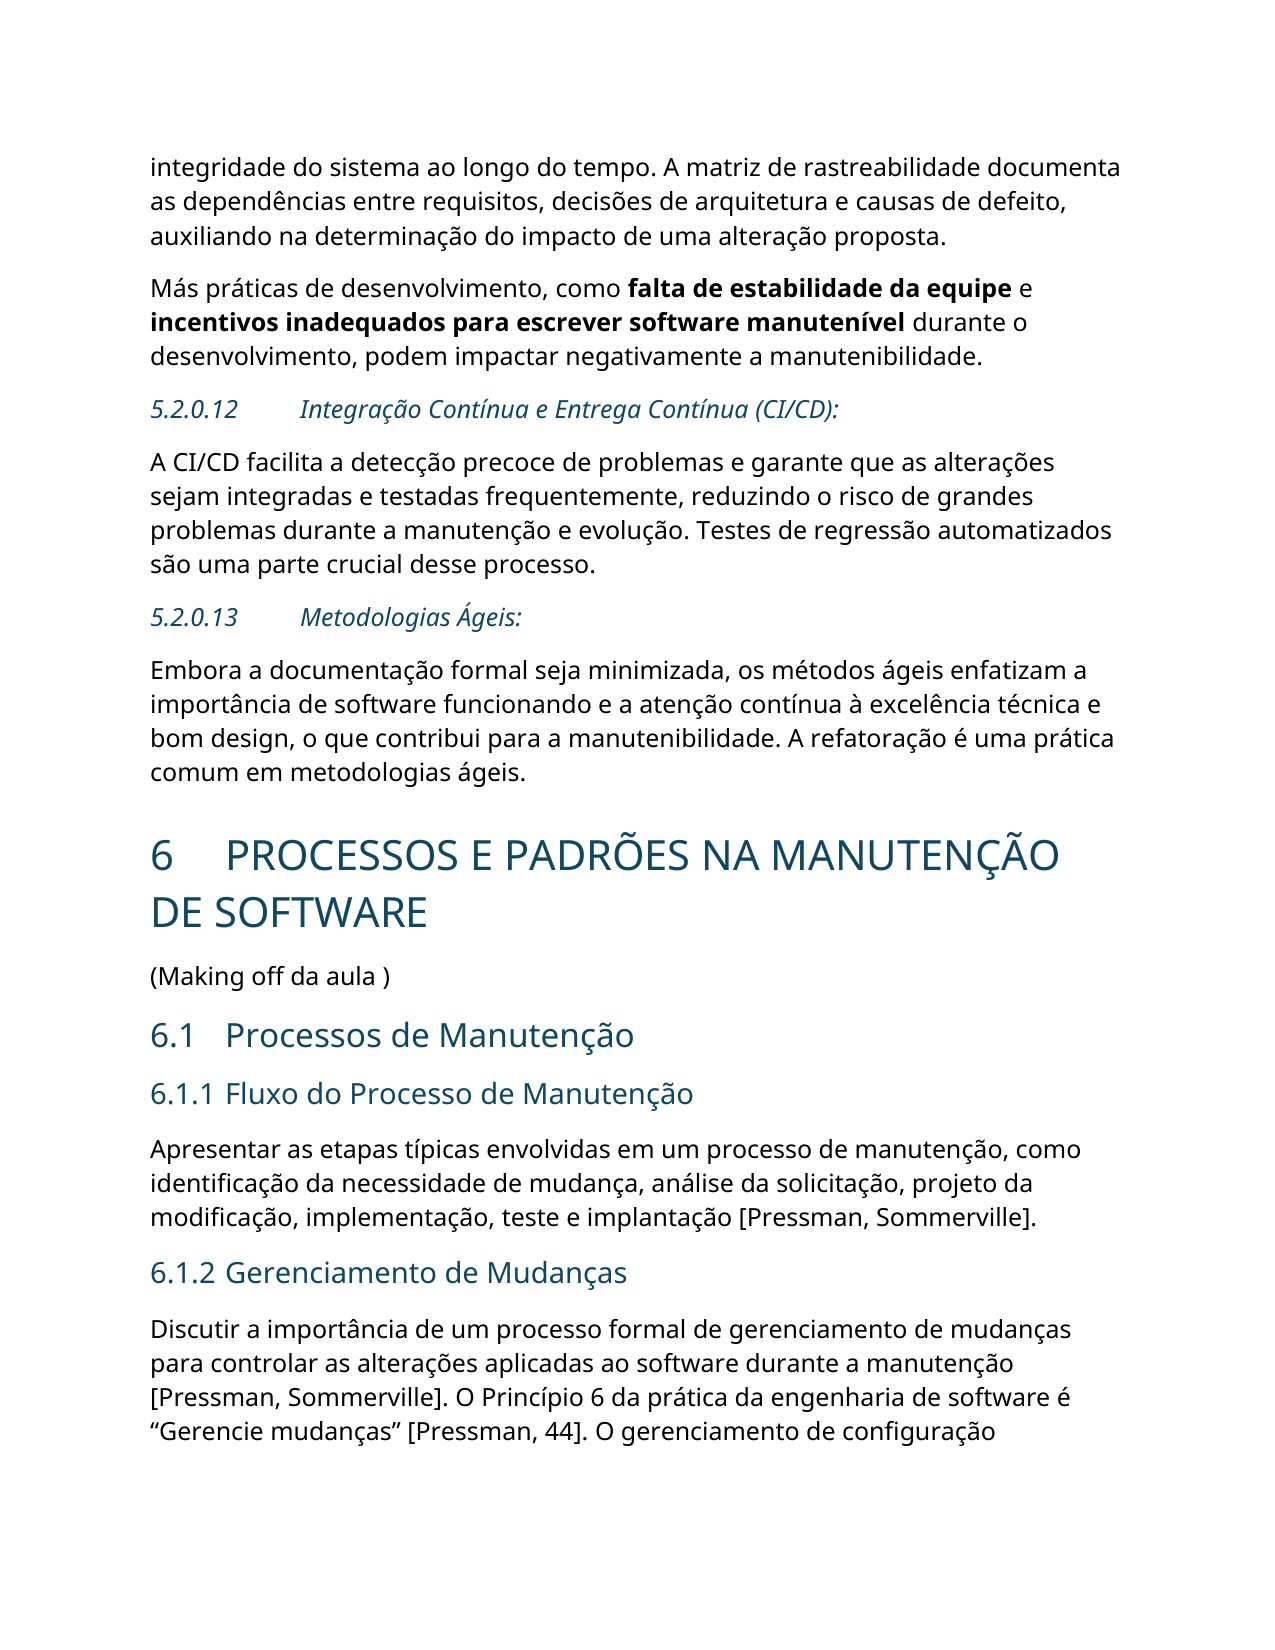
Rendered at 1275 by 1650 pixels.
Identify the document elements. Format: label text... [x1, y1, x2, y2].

subtitle 6.1.1 Fluxo do Processo de Manutenção [150, 1073, 1125, 1113]
text (Making off da aula ) [150, 958, 1125, 993]
text Embora a documentação formal seja minimizada, os métodos ágeis enfatizam a importância de software funcionando e a atenção contínua à excelência técnica e bom design, o que contribui para a manutenibilidade. A refatoração é uma prática comum em metodologias ágeis. [150, 652, 1125, 789]
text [150, 150, 1125, 252]
text Más práticas de desenvolvimento, como falta de estabilidade da equipe e incentivos inadequados para escrever software manutenível durante o desenvolvimento, podem impactar negativamente a manutenibilidade. [150, 271, 1125, 373]
text Apresentar as etapas típicas envolvidas em um processo de manutenção, como identificação da necessidade de mudança, análise da solicitação, projeto da modificação, implementação, teste e implantação [Pressman, Sommerville]. [150, 1132, 1125, 1234]
subtitle 5.2.0.12 Integração Contínua e Entrega Contínua (CI/CD): [150, 392, 1125, 426]
subtitle 6.1 Processos de Manutenção [150, 1011, 1125, 1057]
subtitle 6 PROCESSOS E PADRÕES NA MANUTENÇÃO DE SOFTWARE [150, 826, 1125, 940]
text A CI/CD facilita a detecção precoce de problemas e garante que as alterações sejam integradas e testadas frequentemente, reduzindo o risco de grandes problemas durante a manutenção e evolução. Testes de regressão automatizados são uma parte crucial desse processo. [150, 445, 1125, 581]
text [150, 1311, 1125, 1447]
subtitle 6.1.2 Gerenciamento de Mudanças [150, 1253, 1125, 1292]
subtitle 5.2.0.13 Metodologias Ágeis: [150, 600, 1125, 634]
